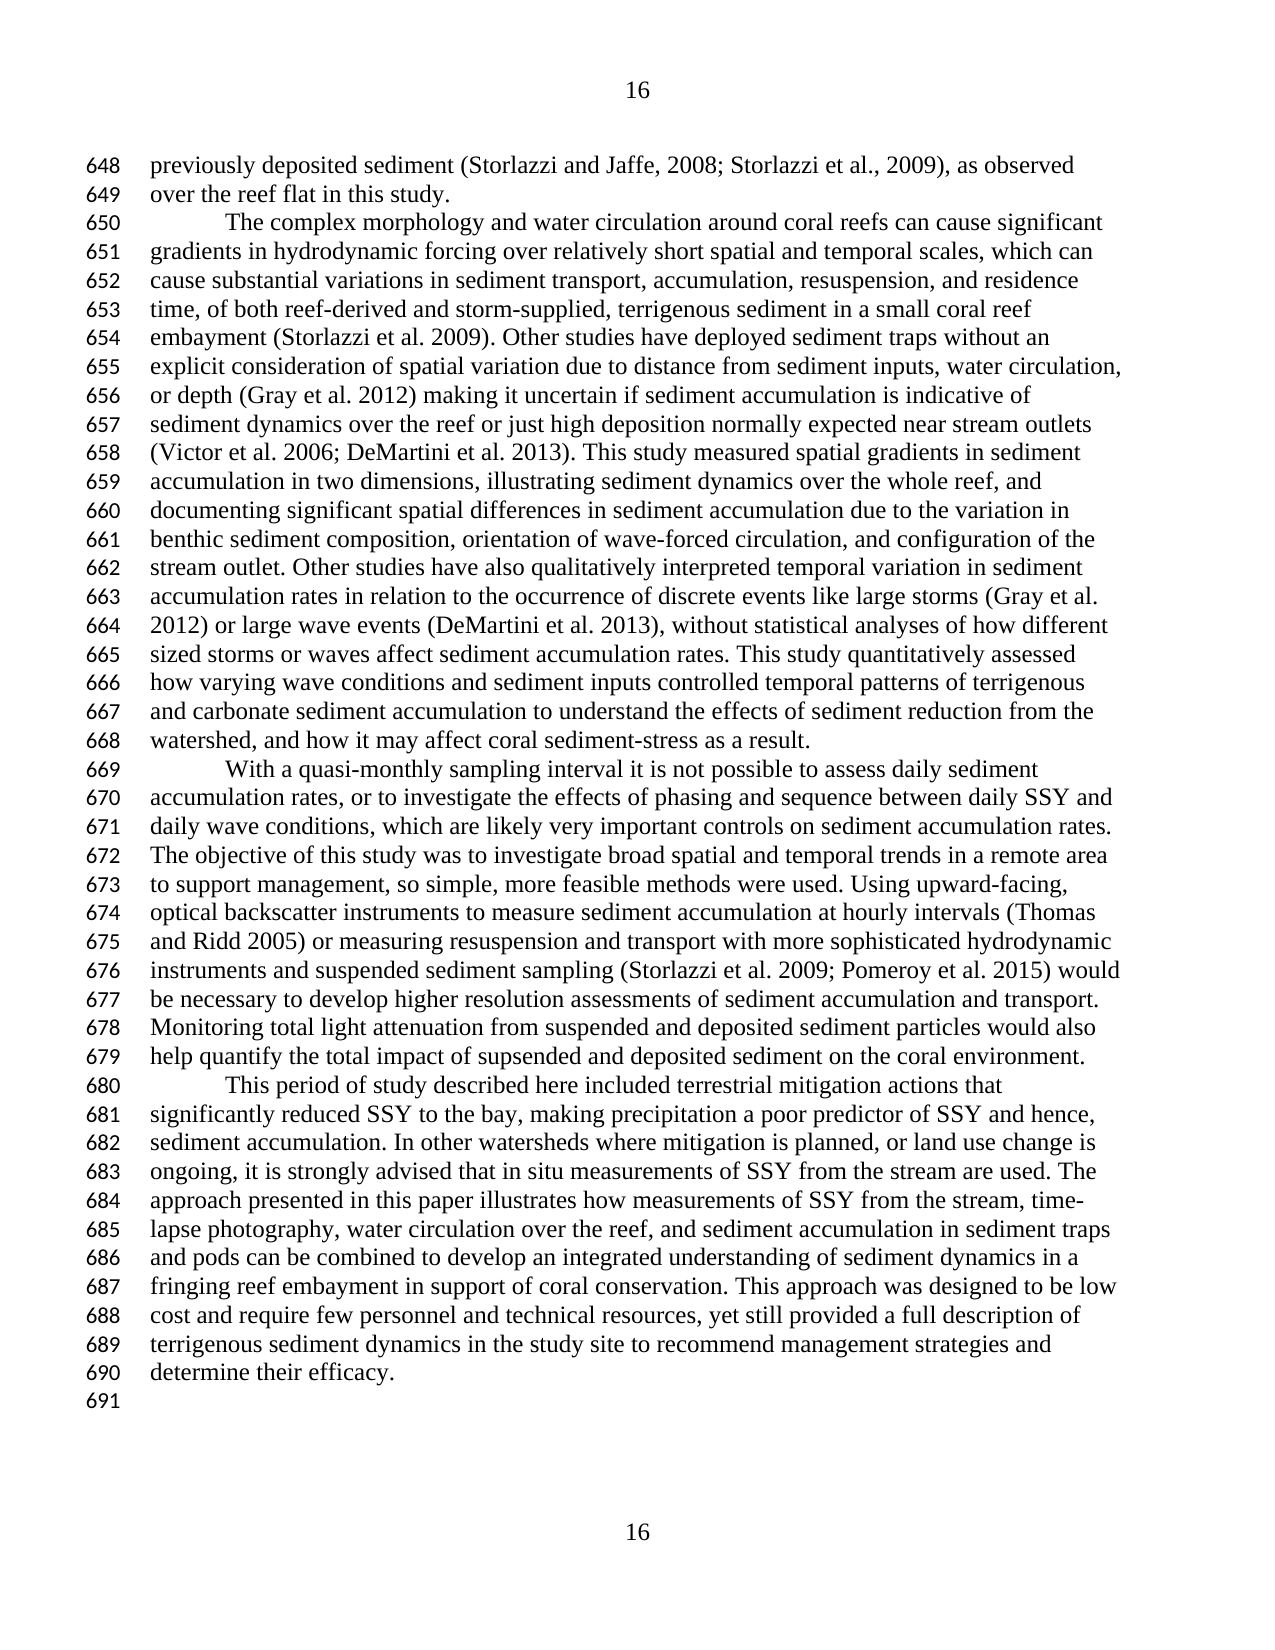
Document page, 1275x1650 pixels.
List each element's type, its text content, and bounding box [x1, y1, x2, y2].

text With a quasi-monthly sampling interval it is not possible to assess daily sediment accumulation rates, or to investigate the effects of phasing and sequence between daily SSY and daily wave conditions, which are likely very important controls on sediment accumulation rates. The objective of this study was to investigate broad spatial and temporal trends in a remote area to support management, so simple, more feasible methods were used. Using upward-facing, optical backscatter instruments to measure sediment accumulation at hourly intervals (Thomas and Ridd 2005) or measuring resuspension and transport with more sophisticated hydrodynamic instruments and suspended sediment sampling (Storlazzi et al. 2009; Pomeroy et al. 2015) would be necessary to develop higher resolution assessments of sediment accumulation and transport. Monitoring total light attenuation from suspended and deposited sediment particles would also help quantify the total impact of supsended and deposited sediment on the coral environment. [150, 754, 1125, 1070]
text The complex morphology and water circulation around coral reefs can cause significant gradients in hydrodynamic forcing over relatively short spatial and temporal scales, which can cause substantial variations in sediment transport, accumulation, resuspension, and residence time, of both reef-derived and storm-supplied, terrigenous sediment in a small coral reef embayment (Storlazzi et al. 2009). Other studies have deployed sediment traps without an explicit consideration of spatial variation due to distance from sediment inputs, water circulation, or depth (Gray et al. 2012) making it uncertain if sediment accumulation is indicative of sediment dynamics over the reef or just high deposition normally expected near stream outlets (Victor et al. 2006; DeMartini et al. 2013). This study measured spatial gradients in sediment accumulation in two dimensions, illustrating sediment dynamics over the whole reef, and documenting significant spatial differences in sediment accumulation due to the variation in benthic sediment composition, orientation of wave-forced circulation, and configuration of the stream outlet. Other studies have also qualitatively interpreted temporal variation in sediment accumulation rates in relation to the occurrence of discrete events like large storms (Gray et al. 2012) or large wave events (DeMartini et al. 2013), without statistical analyses of how different sized storms or waves affect sediment accumulation rates. This study quantitatively assessed how varying wave conditions and sediment inputs controlled temporal patterns of terrigenous and carbonate sediment accumulation to understand the effects of sediment reduction from the watershed, and how it may affect coral sediment-stress as a result. [150, 207, 1125, 754]
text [150, 150, 1125, 207]
text This period of study described here included terrestrial mitigation actions that significantly reduced SSY to the bay, making precipitation a poor predictor of SSY and hence, sediment accumulation. In other watersheds where mitigation is planned, or land use change is ongoing, it is strongly advised that in situ measurements of SSY from the stream are used. The approach presented in this paper illustrates how measurements of SSY from the stream, time-lapse photography, water circulation over the reef, and sediment accumulation in sediment traps and pods can be combined to develop an integrated understanding of sediment dynamics in a fringing reef embayment in support of coral conservation. This approach was designed to be low cost and require few personnel and technical resources, yet still provided a full description of terrigenous sediment dynamics in the study site to recommend management strategies and determine their efficacy. [150, 1070, 1125, 1386]
